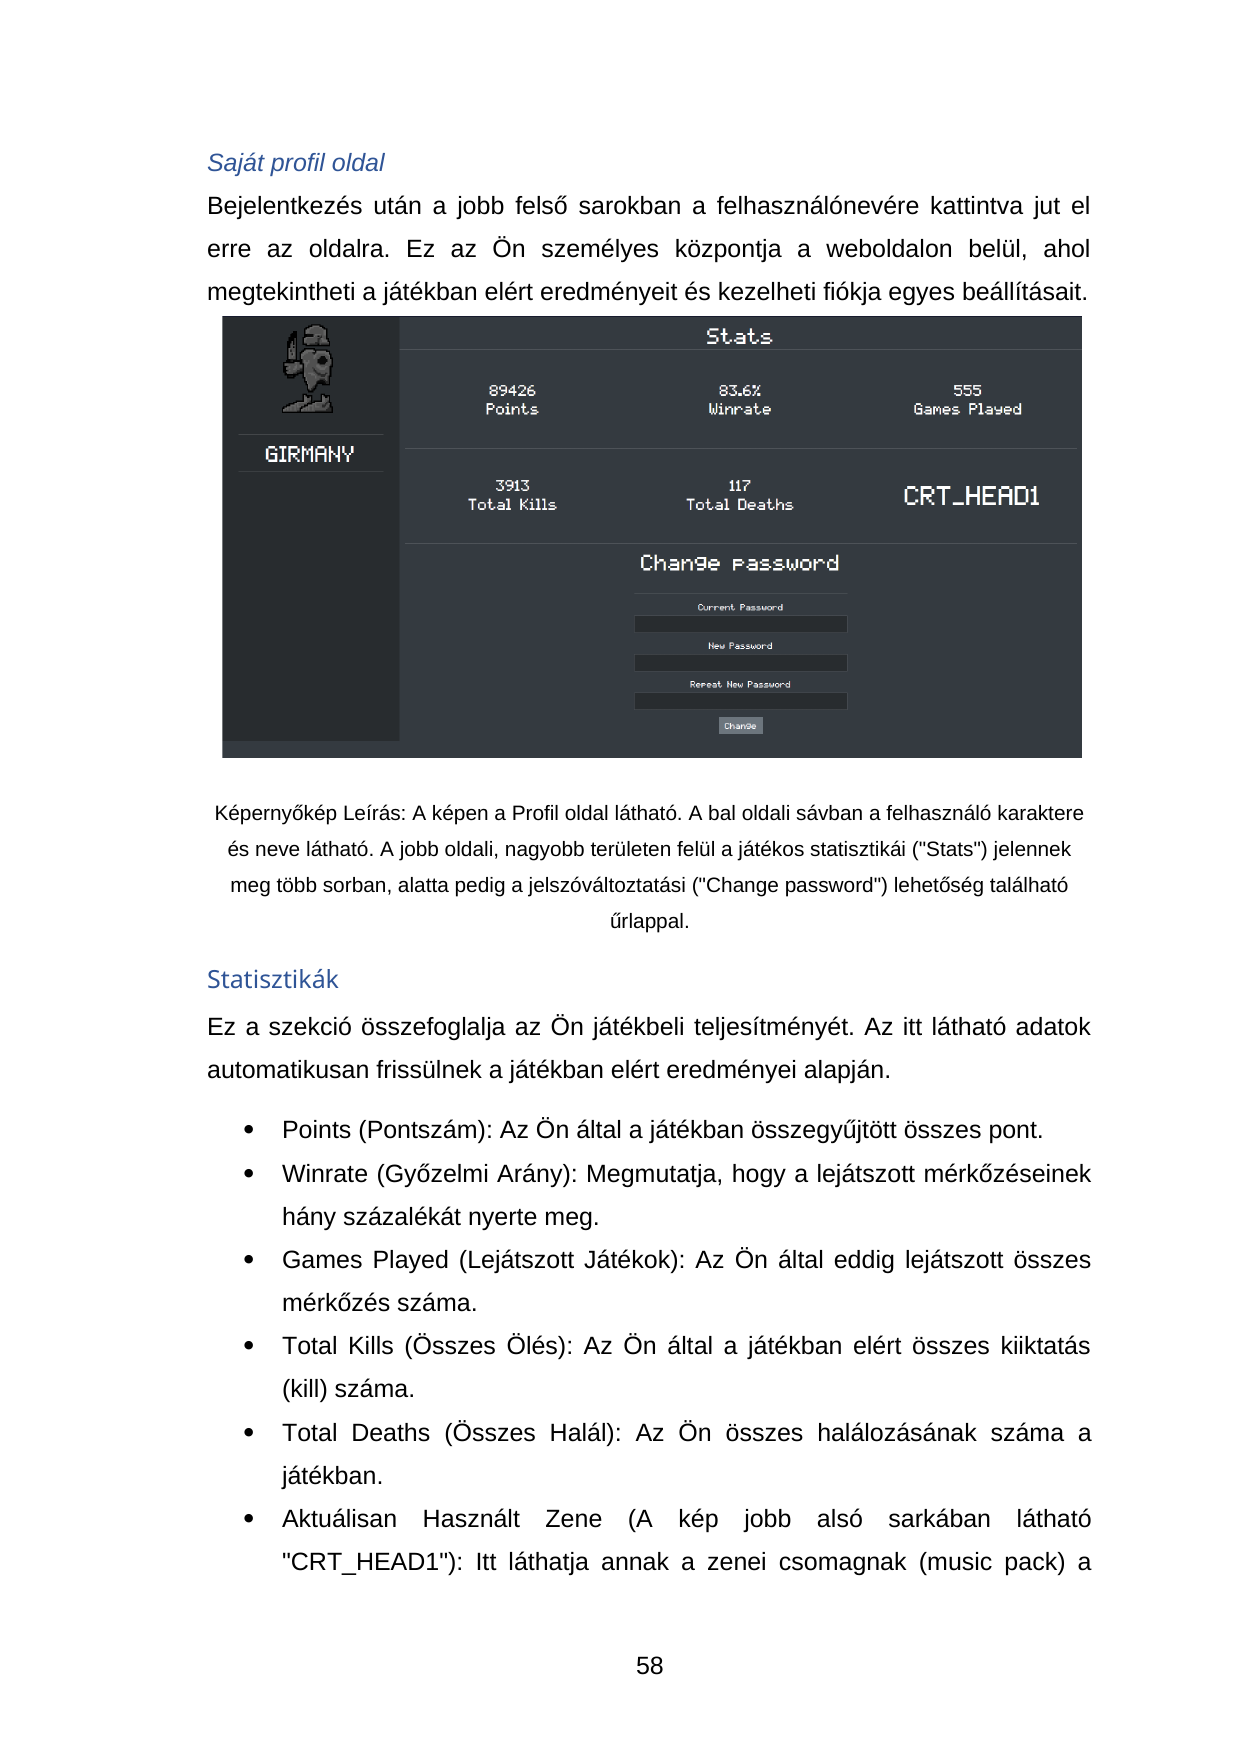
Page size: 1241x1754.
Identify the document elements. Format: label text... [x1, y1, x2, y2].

subtitle Saját profil oldal [207, 148, 1092, 176]
picture [222, 316, 1082, 758]
text Ez a szekció összefoglalja az Ön játékbeli teljesítményét. Az itt látható adatok automatikusan frissülnek a játékban elért eredményei alapján. [207, 1012, 1092, 1084]
text Bejelentkezés után a jobb felső sarokban a felhasználónevére kattintva jut el erre az oldalra. Ez az Ön személyes központja a weboldalon belül, ahol megtekintheti a játékban elért eredményeit és kezelheti fiókja egyes beállításait. [207, 191, 1092, 306]
list Winrate (Győzelmi Arány): Megmutatja, hogy a lejátszott mérkőzéseinek hány százalékát nyerte meg. [244, 1158, 1092, 1231]
list Total Kills (Összes Ölés): Az Ön által a játékban elért összes kiiktatás (kill) száma. [244, 1331, 1092, 1403]
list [244, 1504, 1092, 1576]
list Points (Pontszám): Az Ön által a játékban összegyűjtött összes pont. [244, 1115, 1092, 1144]
list Games Played (Lejátszott Játékok): Az Ön által eddig lejátszott összes mérkőzés száma. [244, 1245, 1092, 1317]
list Total Deaths (Összes Halál): Az Ön összes halálozásának száma a játékban. [244, 1418, 1092, 1489]
subtitle Statisztikák [207, 961, 1092, 995]
